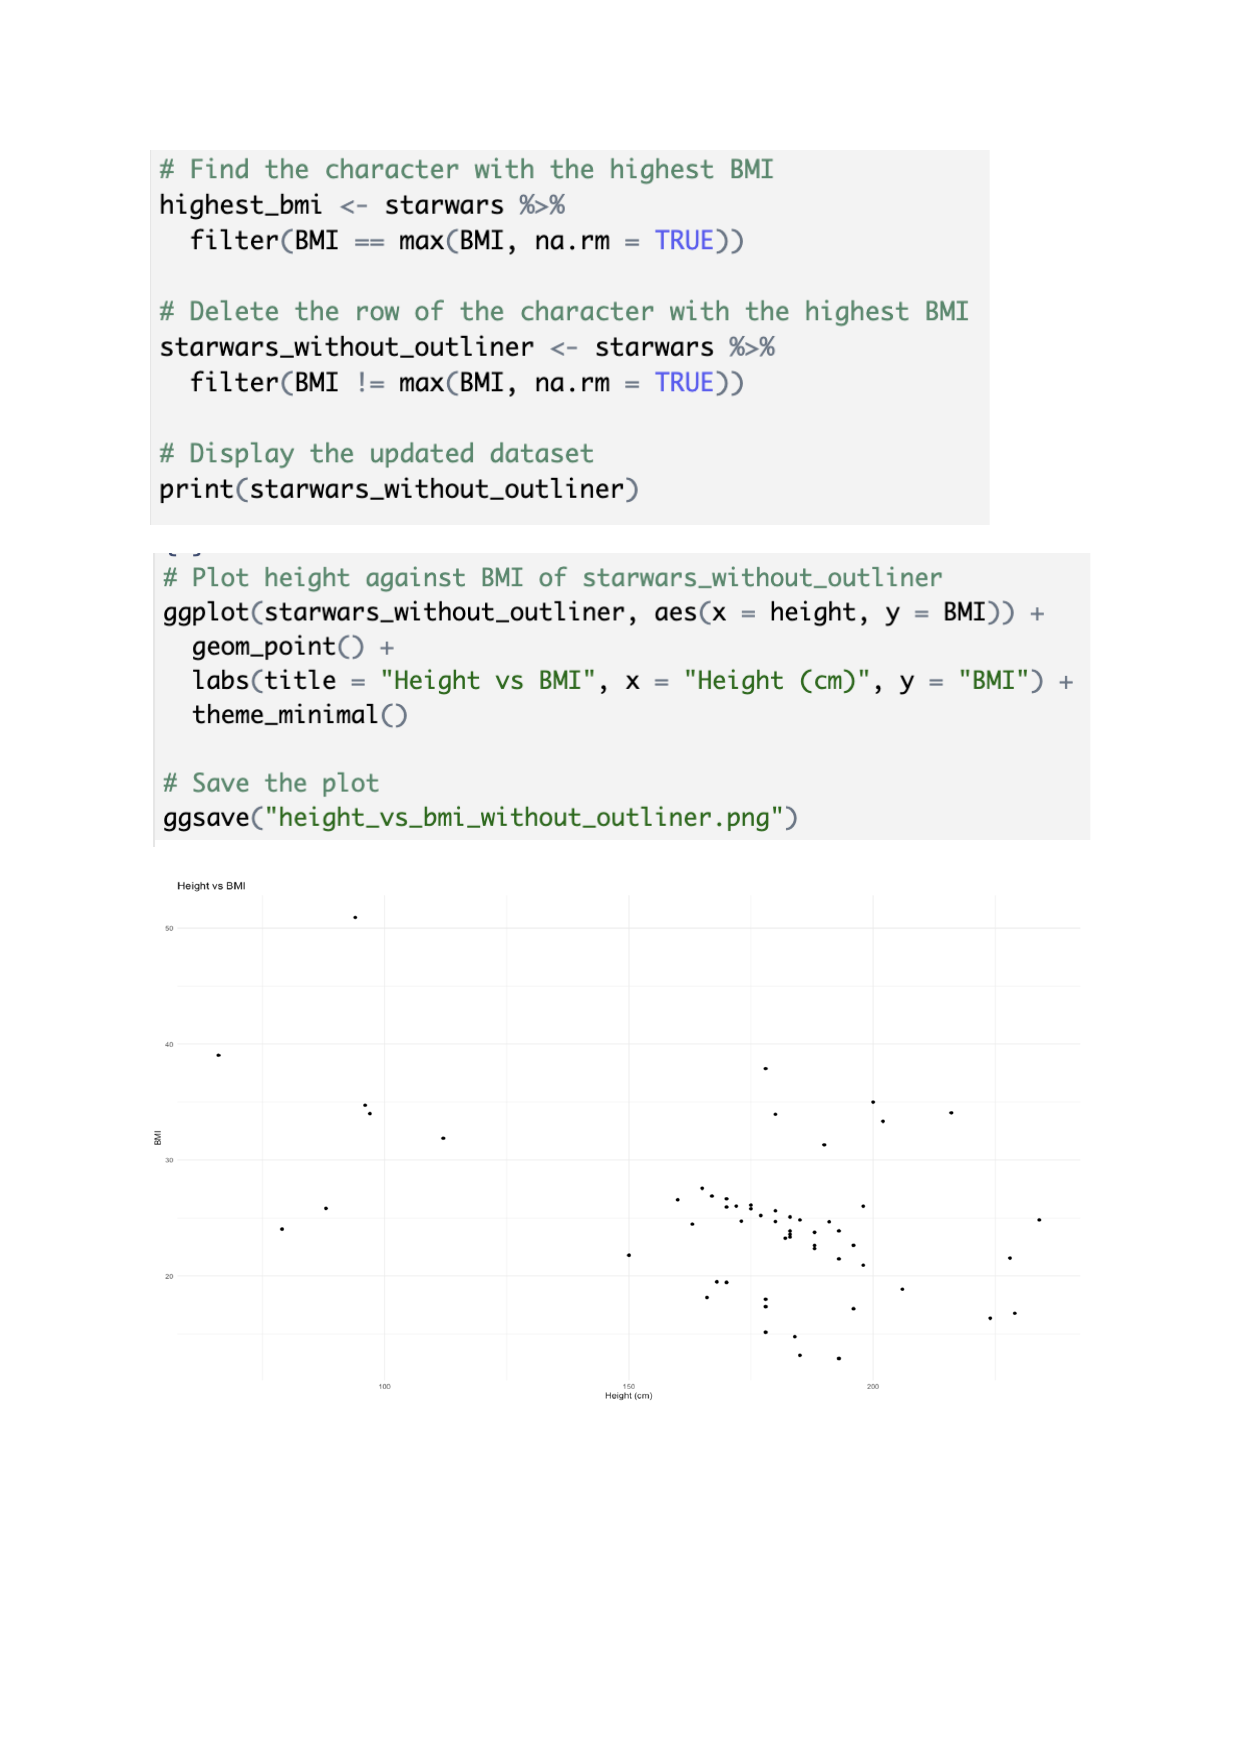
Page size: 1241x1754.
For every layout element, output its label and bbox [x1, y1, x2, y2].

picture [150, 150, 990, 525]
picture [150, 553, 1091, 847]
picture [150, 875, 1091, 1412]
